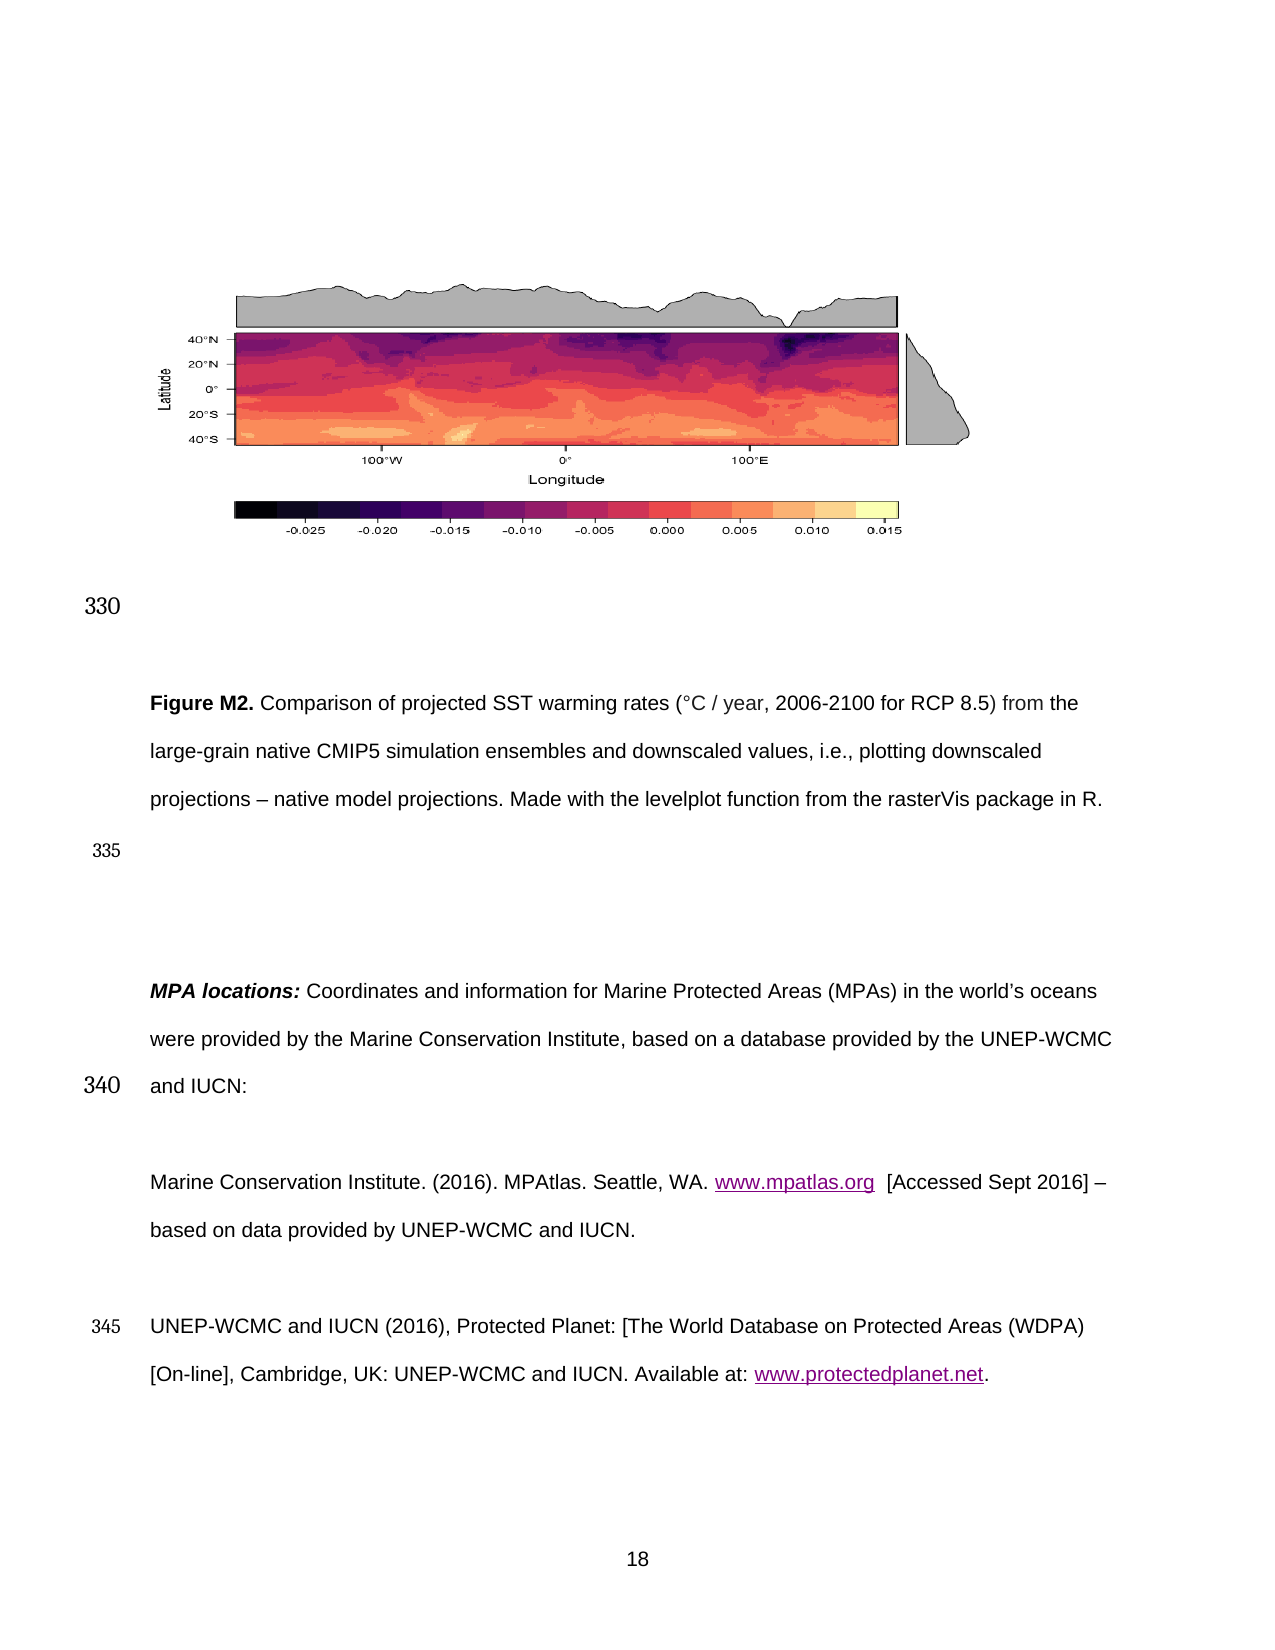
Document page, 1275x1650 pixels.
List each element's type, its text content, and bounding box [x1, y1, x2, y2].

text UNEP-WCMC and IUCN (2016), Protected Planet: [The World Database on Protected Areas (WDPA) [On-line], Cambridge, UK: UNEP-WCMC and IUCN. Available at: www.protectedplanet.net. [150, 1314, 1125, 1386]
text Figure M2. Comparison of projected SST warming rates (°C / year, 2006-2100 for RCP 8.5) from the large-grain native CMIP5 simulation ensembles and downscaled values, i.e., plotting downscaled projections – native model projections. Made with the levelplot function from the rasterVis package in R. [150, 691, 1125, 811]
text Marine Conservation Institute. (2016). MPAtlas. Seattle, WA. www.mpatlas.org [Accessed Sept 2016] – based on data provided by UNEP-WCMC and IUCN. [150, 1170, 1125, 1242]
picture [150, 150, 1057, 615]
text MPA locations: Coordinates and information for Marine Protected Areas (MPAs) in the world’s oceans were provided by the Marine Conservation Institute, based on a database provided by the UNEP-WCMC and IUCN: [150, 978, 1125, 1098]
